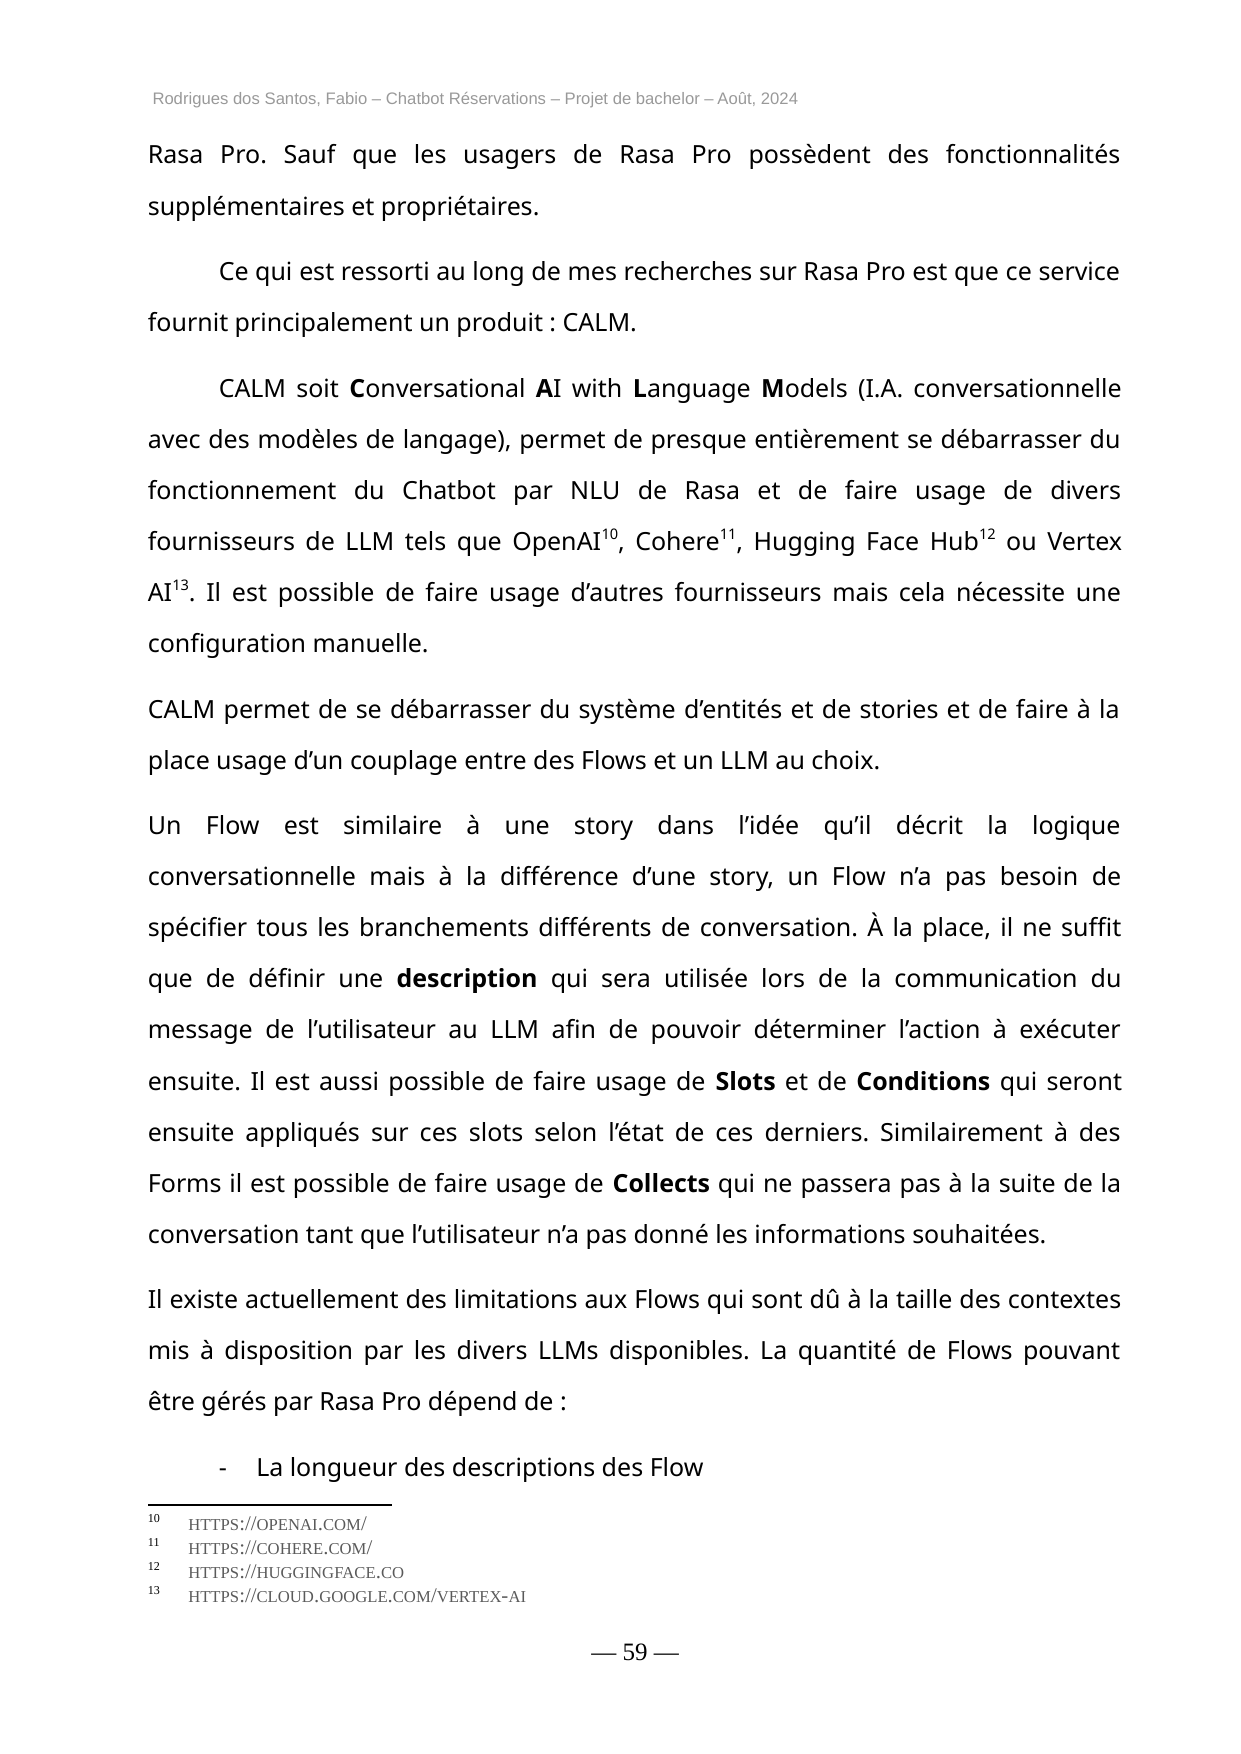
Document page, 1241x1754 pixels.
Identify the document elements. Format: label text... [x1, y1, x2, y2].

text Il existe actuellement des limitations aux Flows qui sont dû à la taille des contextes mis à disposition par les divers LLMs disponibles. La quantité de Flows pouvant être gérés par Rasa Pro dépend de : [148, 1282, 1122, 1418]
text CALM permet de se débarrasser du système d’entités et de stories et de faire à la place usage d’un couplage entre des Flows et un LLM au choix. [148, 691, 1122, 776]
text Un Flow est similaire à une story dans l’idée qu’il décrit la logique conversationnelle mais à la différence d’une story, un Flow n’a pas besoin de spécifier tous les branchements différents de conversation. À la place, il ne suffit que de définir une description qui sera utilisée lors de la communication du message de l’utilisateur au LLM afin de pouvoir déterminer l’action à exécuter ensuite. Il est aussi possible de faire usage de Slots et de Conditions qui seront ensuite appliqués sur ces slots selon l’état de ces derniers. Similairement à des Forms il est possible de faire usage de Collects qui ne passera pas à la suite de la conversation tant que l’utilisateur n’a pas donné les informations souhaitées. [148, 808, 1122, 1250]
list La longueur des descriptions des Flow [218, 1450, 1122, 1484]
text Ce qui est ressorti au long de mes recherches sur Rasa Pro est que ce service fournit principalement un produit : CALM. [148, 254, 1122, 339]
text CALM soit Conversational AI with Language Models (I.A. conversationnelle avec des modèles de langage), permet de presque entièrement se débarrasser du fonctionnement du Chatbot par NLU de Rasa et de faire usage de divers fournisseurs de LLM tels que OpenAI, Cohere, Hugging Face Hub ou Vertex AI. Il est possible de faire usage d’autres fournisseurs mais cela nécessite une configuration manuelle. [148, 371, 1122, 660]
